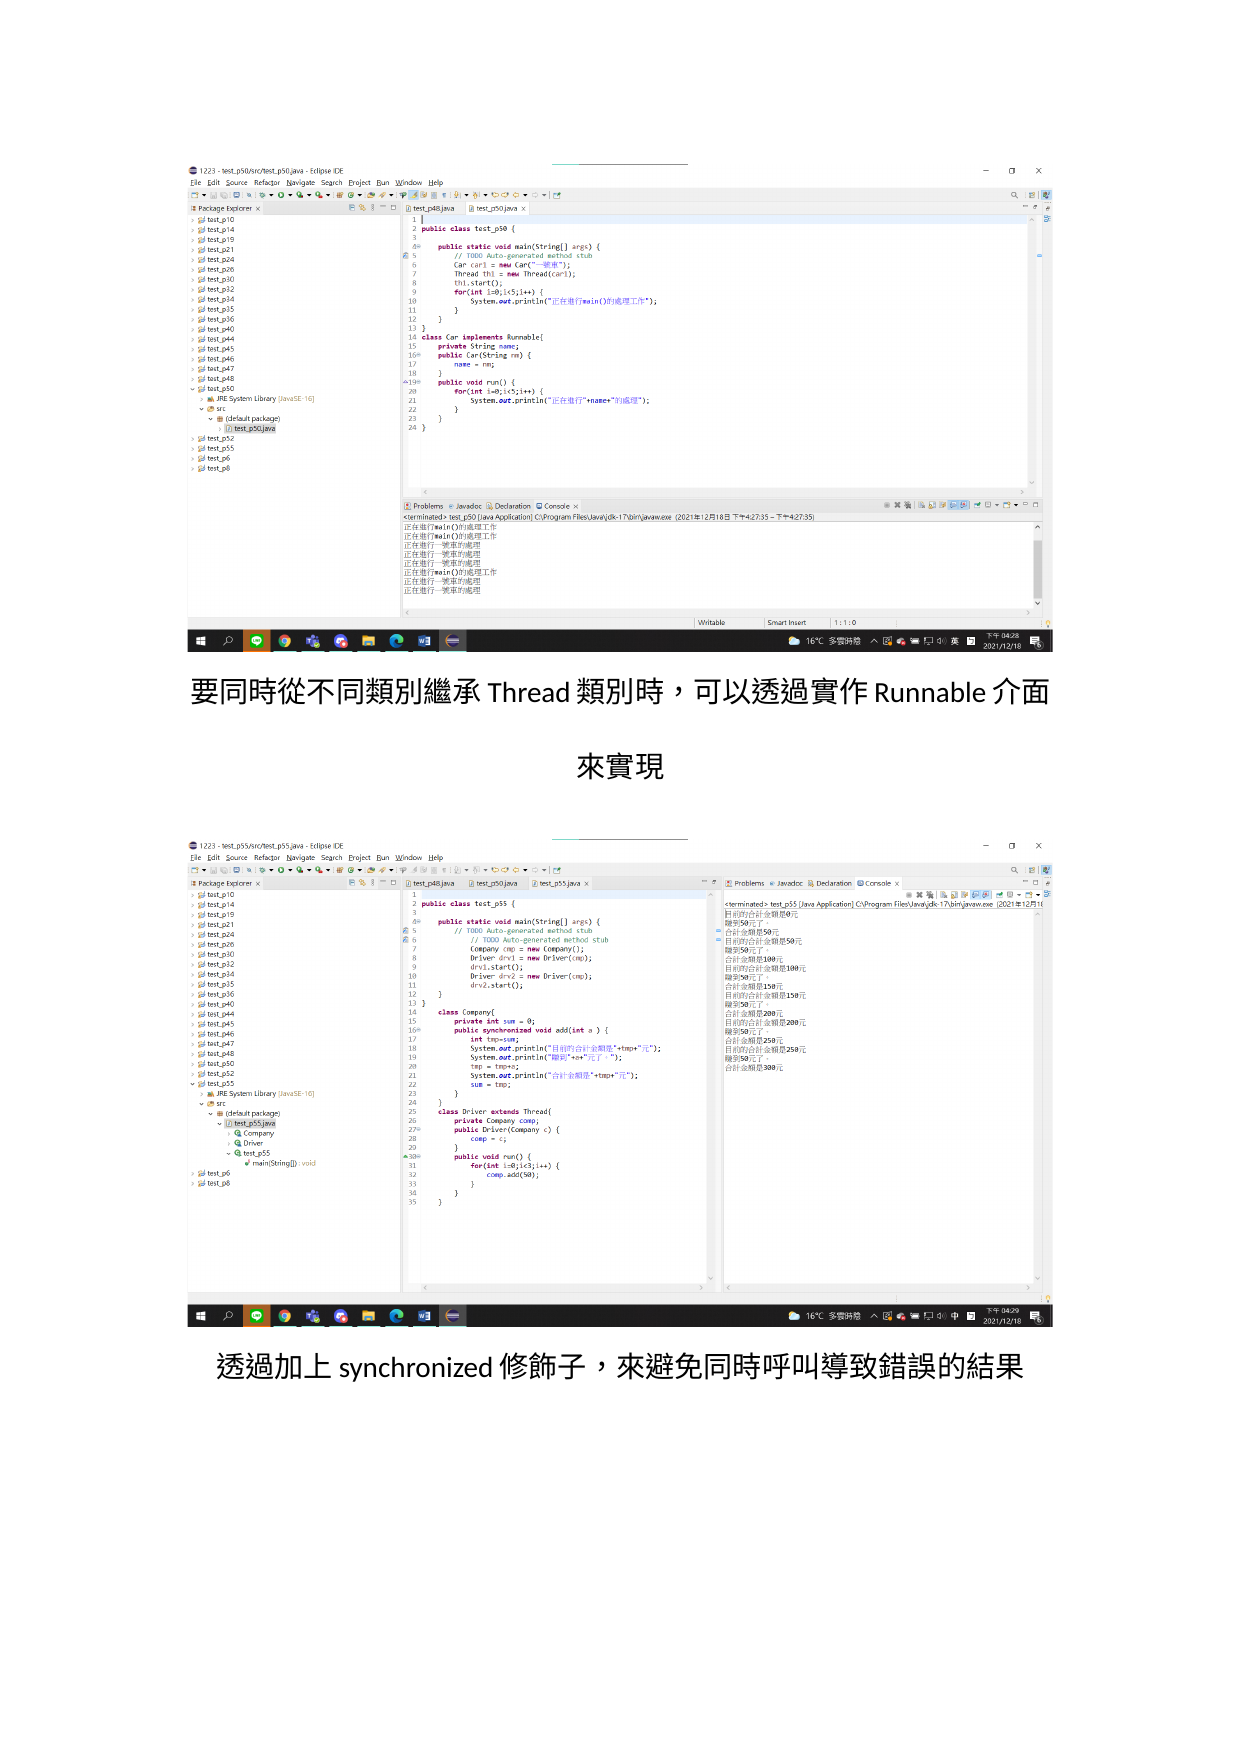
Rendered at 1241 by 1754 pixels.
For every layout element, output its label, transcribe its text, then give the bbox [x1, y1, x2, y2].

text 要同時從不同類別繼承Thread類別時，可以透過實作Runnable介面來實現 [187, 652, 1053, 802]
picture [187, 839, 1053, 1327]
picture [187, 164, 1053, 652]
text 透過加上synchronized修飾子，來避免同時呼叫導致錯誤的結果 [187, 1327, 1053, 1402]
